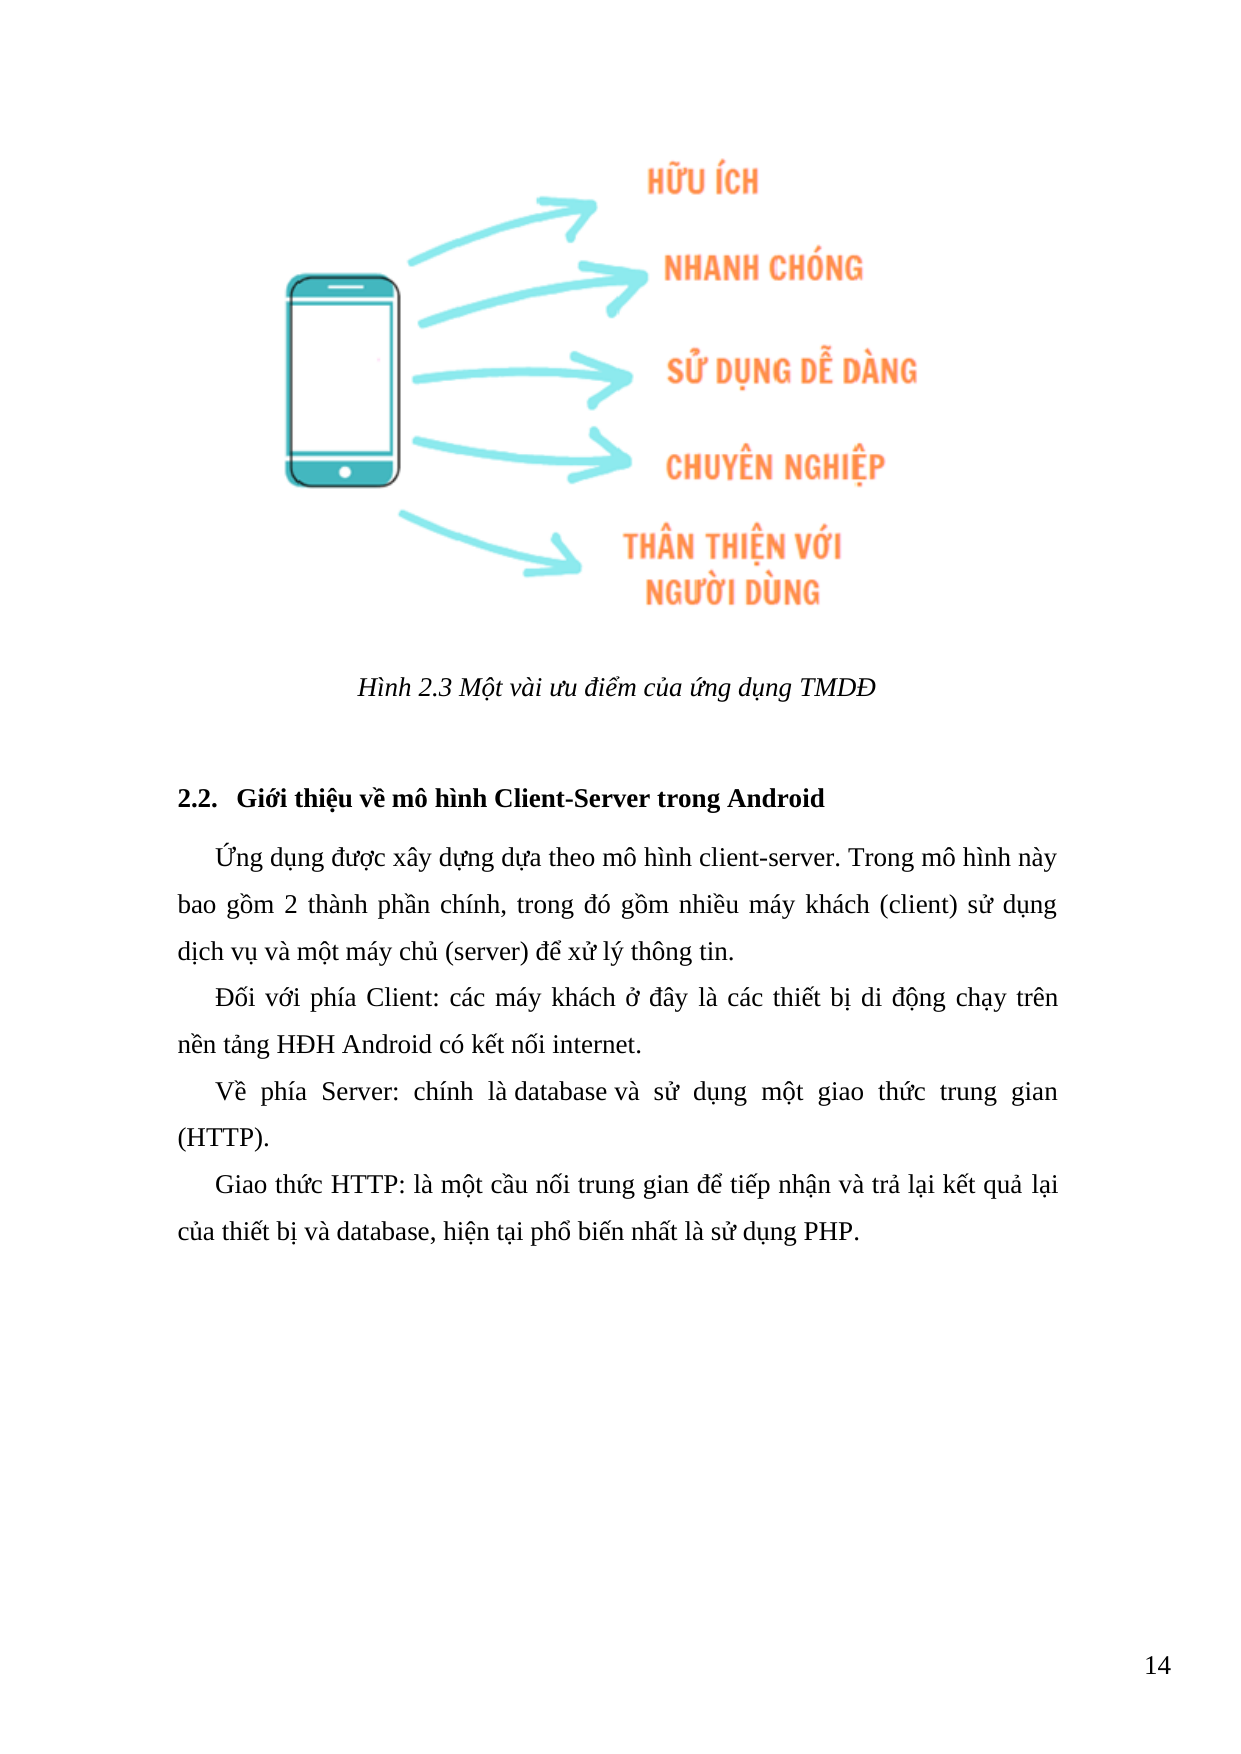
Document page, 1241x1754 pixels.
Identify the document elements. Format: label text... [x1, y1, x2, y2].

text Giao thức HTTP: là một cầu nối trung gian để tiếp nhận và trả lại kết quả lại của thiết bị và database, hiện tại phổ biến nhất là sử dụng PHP. [177, 1168, 1058, 1246]
picture [260, 118, 975, 644]
text Đối với phía Client: các máy khách ở đây là các thiết bị di động chạy trên nền tảng HĐH Android có kết nối internet. [177, 981, 1058, 1059]
subtitle Giới thiệu về mô hình Client-Server trong Android [177, 782, 1063, 813]
text Ứng dụng được xây dựng dựa theo mô hình client-server. Trong mô hình này bao gồm 2 thành phần chính, trong đó gồm nhiều máy khách (client) sử dụng dịch vụ và một máy chủ (server) để xử lý thông tin. [177, 841, 1058, 966]
text Về phía Server: chính là database và sử dụng một giao thức trung gian (HTTP). [177, 1075, 1058, 1153]
text Hình 2.3 Một vài ưu điểm của ứng dụng TMDĐ [177, 671, 1058, 702]
